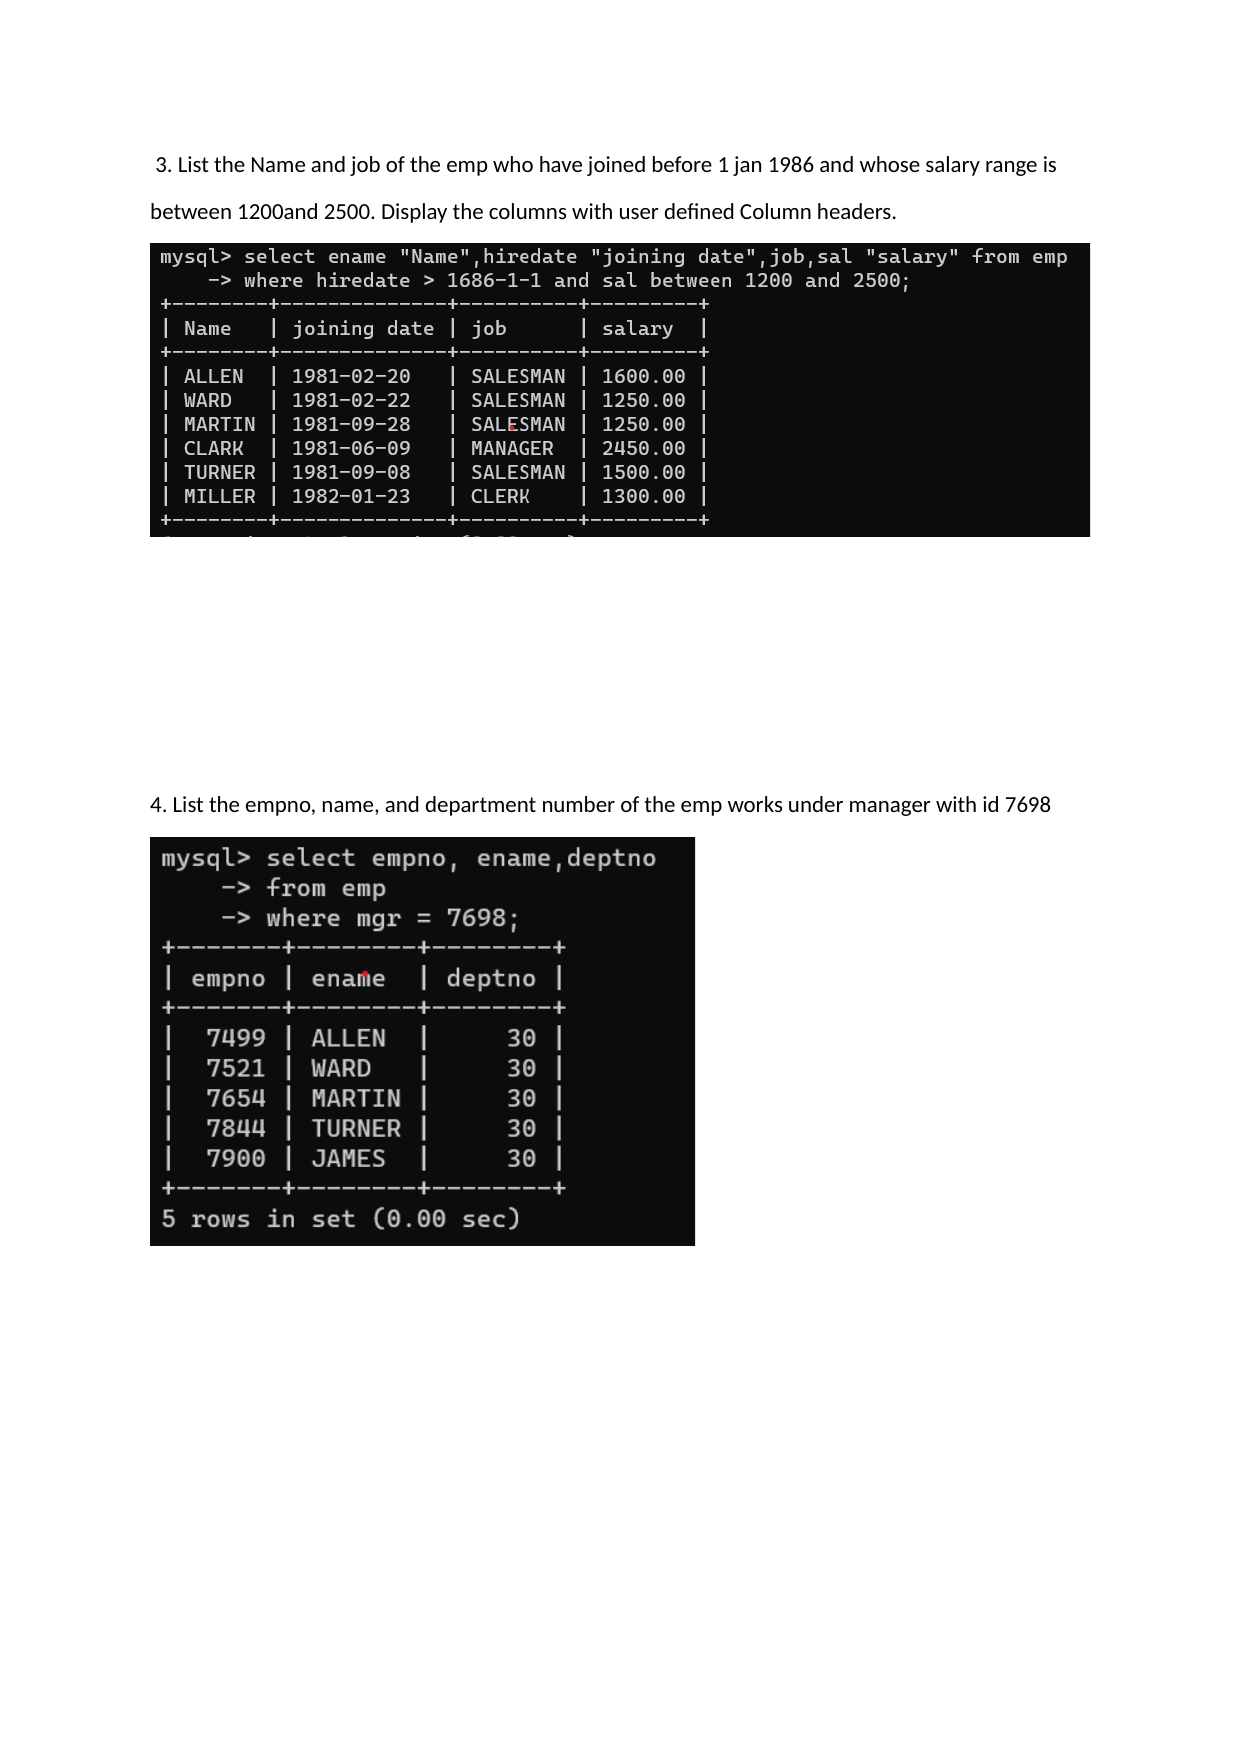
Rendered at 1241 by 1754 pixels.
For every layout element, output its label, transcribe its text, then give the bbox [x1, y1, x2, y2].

text between 1200and 2500. Display the columns with user defined Column headers. [150, 197, 1090, 225]
text 3. List the Name and job of the emp who have joined before 1 jan 1986 and whose salary range is [150, 150, 1090, 178]
picture [150, 837, 696, 1246]
picture [150, 243, 1091, 537]
text 4. List the empno, name, and department number of the emp works under manager with id 7698 [150, 790, 1090, 818]
